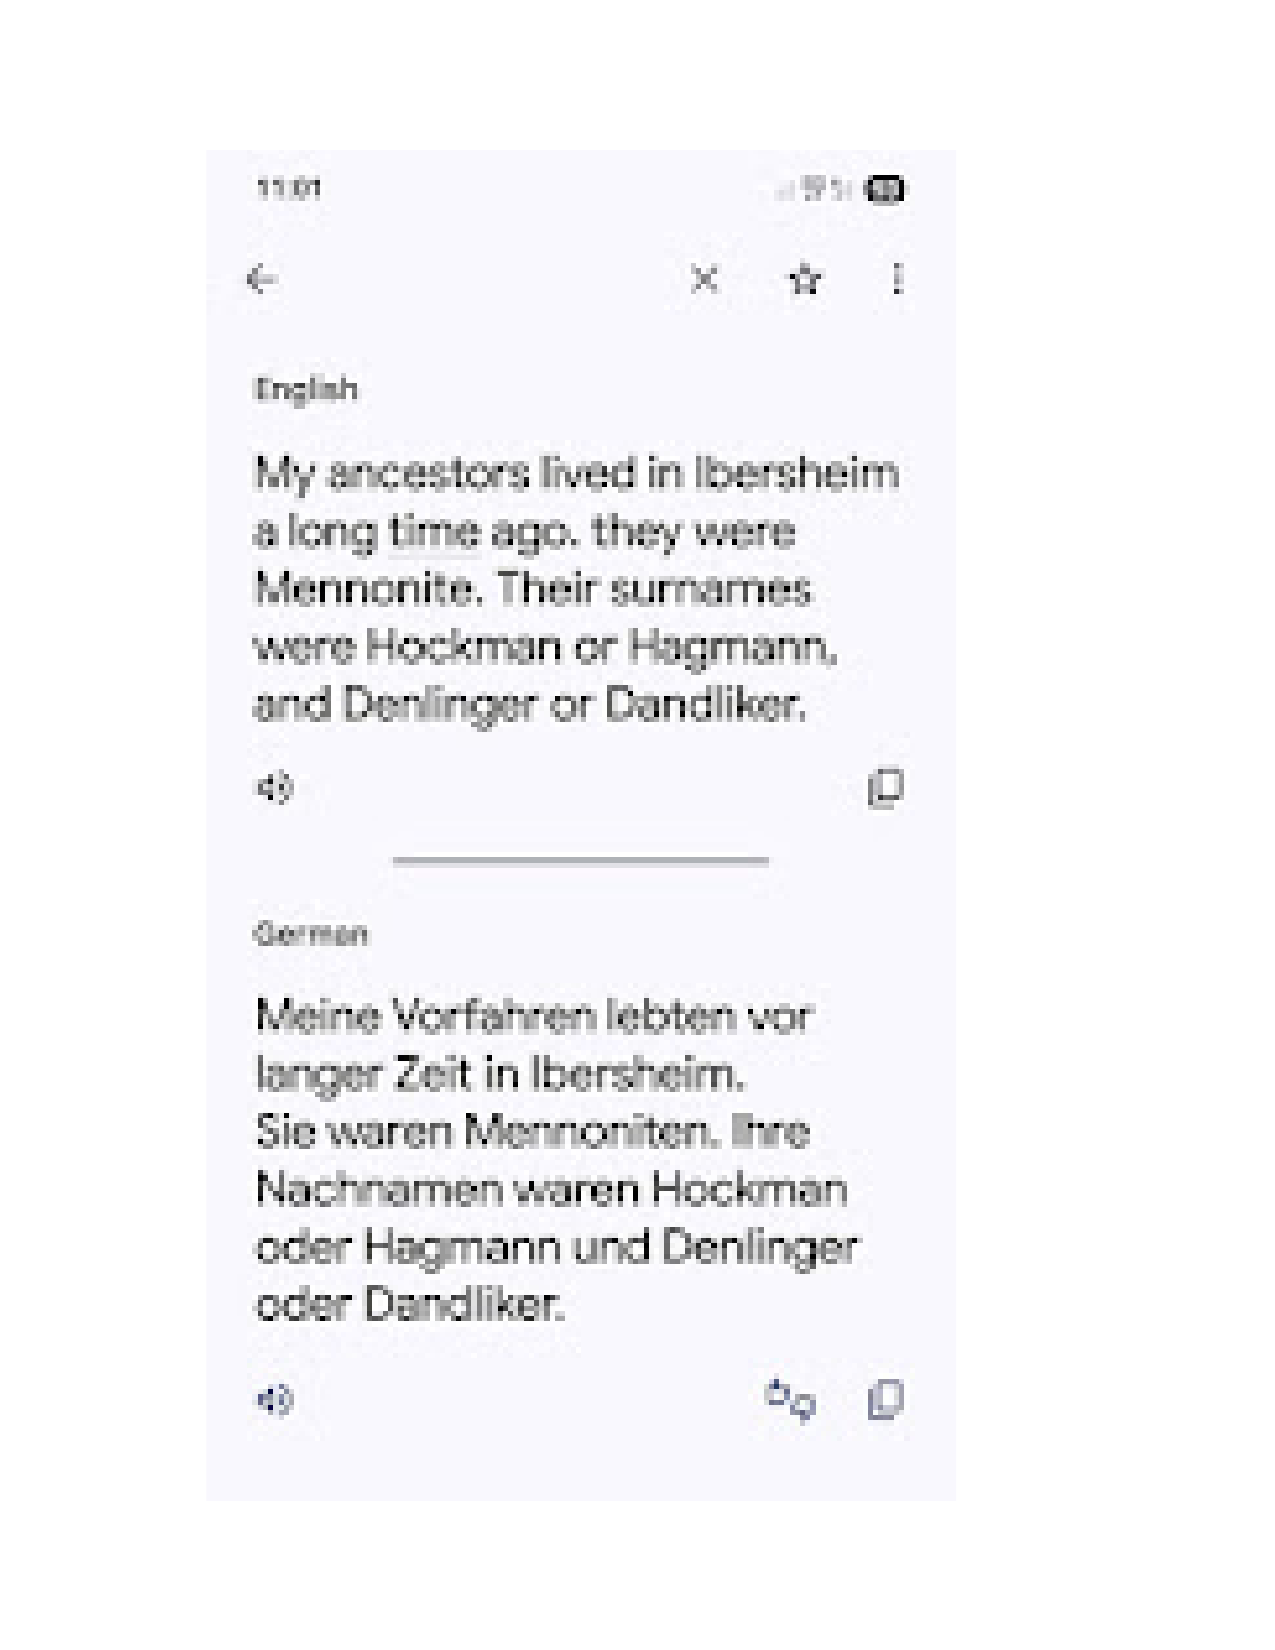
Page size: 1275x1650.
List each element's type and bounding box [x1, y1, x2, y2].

picture [206, 150, 957, 1501]
